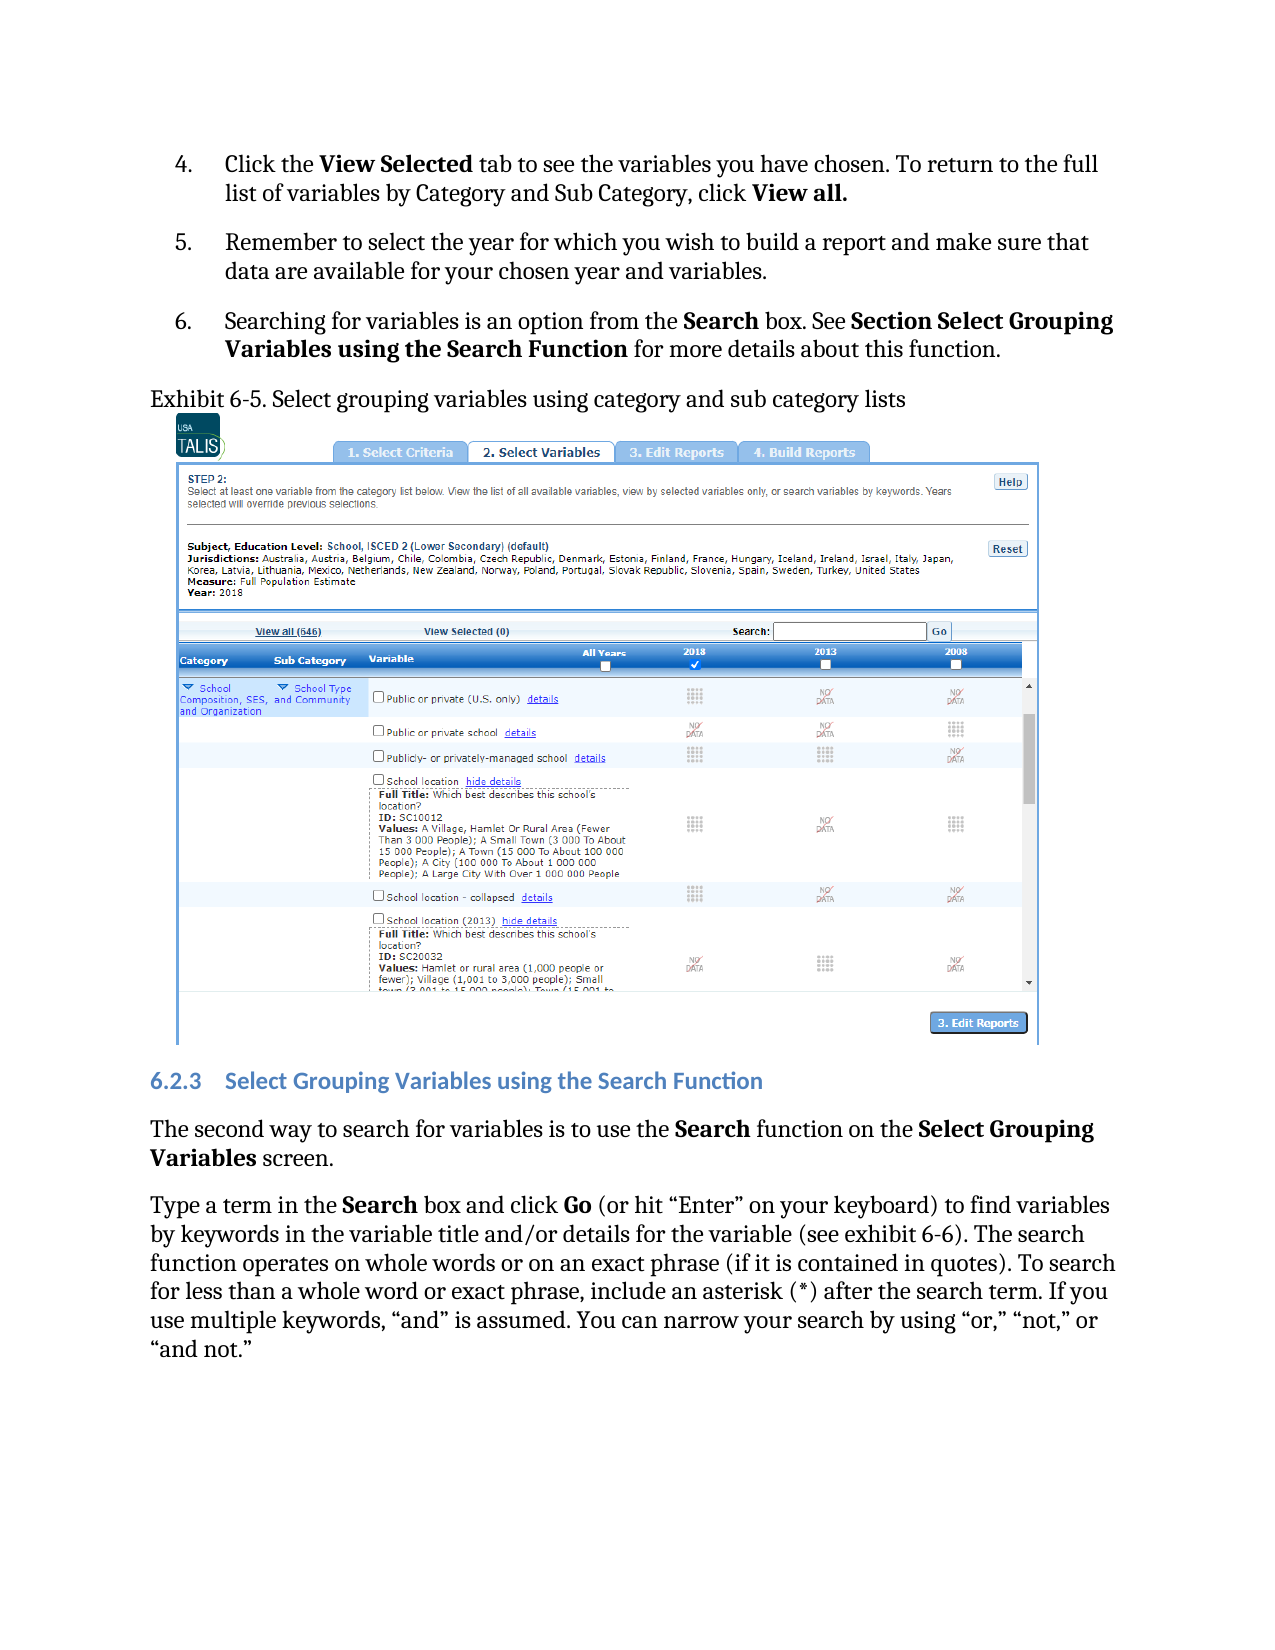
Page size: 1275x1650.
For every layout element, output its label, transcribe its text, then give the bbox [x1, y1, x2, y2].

list Click the View Selected tab to see the variables you have chosen. To return to the full list of variables by Category and Sub Category, click View all. [175, 150, 1125, 207]
subtitle 6.2.3 Select Grouping Variables using the Search Function [150, 1065, 1125, 1096]
list Remember to select the year for which you wish to build a report and make sure that data are available for your chosen year and variables. [175, 228, 1125, 286]
text Type a term in the Search box and click Go (or hit “Enter” on your keyboard) to find variables by keywords in the variable title and/or details for the variable (see exhibit 6-6). The search function operates on whole words or on an exact phrase (if it is contained in quotes). To search for less than a whole word or exact phrase, include an asterisk (*) after the search term. If you use multiple keywords, “and” is assumed. You can narrow your search by using “or,” “not,” or “and not.” [150, 1191, 1125, 1363]
text The second way to search for variables is to use the Search function on the Select Grouping Variables screen. [150, 1115, 1125, 1172]
list Searching for variables is an option from the Search box. See Section Select Grouping Variables using the Search Function for more details about this function. [175, 307, 1125, 364]
picture [168, 413, 1044, 1045]
